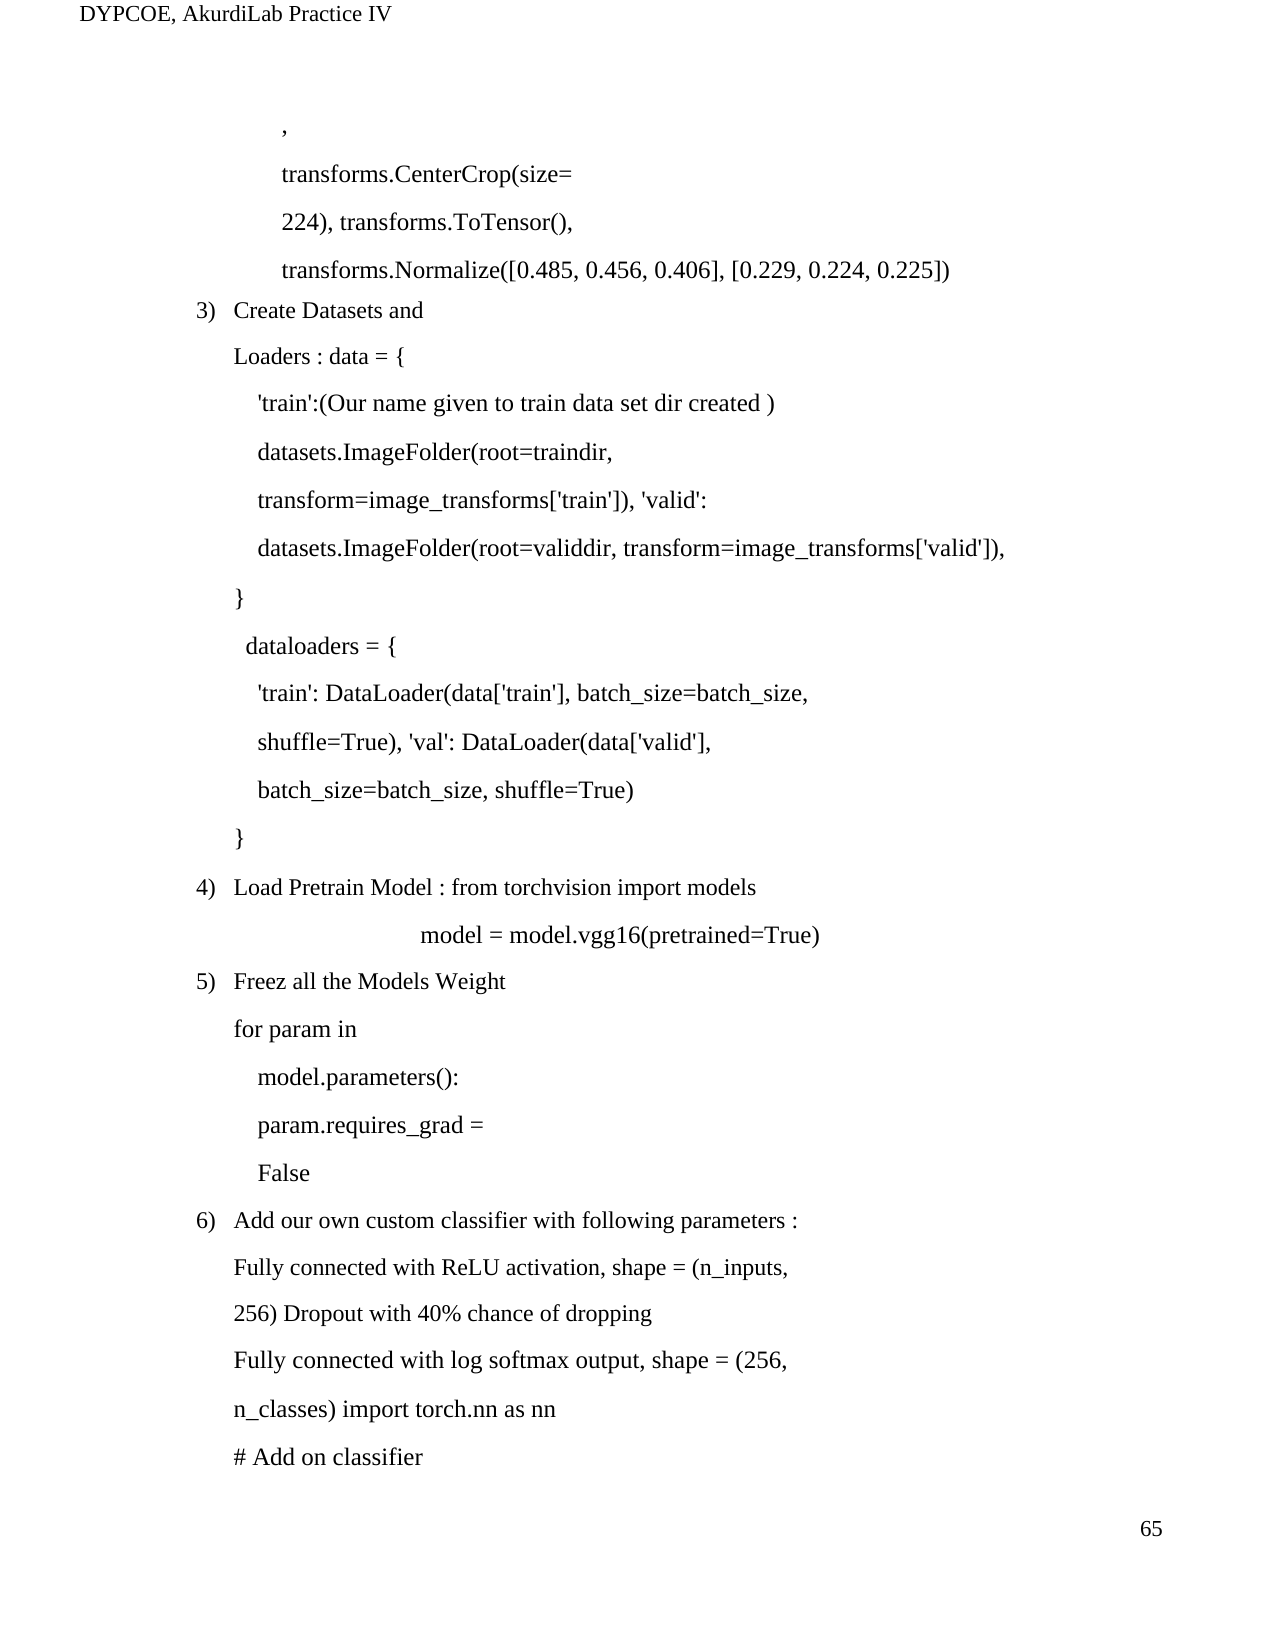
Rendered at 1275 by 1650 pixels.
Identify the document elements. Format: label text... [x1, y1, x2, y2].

text model = model.vgg16(pretrained=True) [283, 920, 957, 948]
text dataloaders = { [245, 631, 1162, 659]
list Add our own custom classifier with following parameters : Fully connected with ReLU activation, shape = (n_inputs, 256) Dropout with 40% chance of dropping [196, 1207, 801, 1327]
text transforms.Normalize([0.485, 0.456, 0.406], [0.229, 0.224, 0.225]) [281, 255, 1162, 284]
text datasets.ImageFolder(root=validdir, transform=image_transforms['valid']), [257, 533, 1162, 562]
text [281, 110, 574, 236]
text } [233, 583, 1162, 612]
text for param in model.parameters(): param.requires_grad = False [233, 1014, 515, 1187]
text 'train':(Our name given to train data set dir created ) datasets.ImageFolder(root=traindir, transform=image_transforms['train']), 'valid': [257, 388, 936, 514]
list Load Pretrain Model : from torchvision import models [196, 873, 1162, 901]
text Fully connected with log softmax output, shape = (256, n_classes) import torch.nn as nn [233, 1346, 833, 1423]
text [233, 1442, 541, 1471]
list Freez all the Models Weight [196, 967, 1162, 995]
list Create Datasets and Loaders : data = { [196, 296, 481, 370]
text } [233, 823, 1162, 852]
text 'train': DataLoader(data['train'], batch_size=batch_size, shuffle=True), 'val': DataLoader(data['valid'], batch_size=batch_size, shuffle=True) [257, 678, 894, 803]
